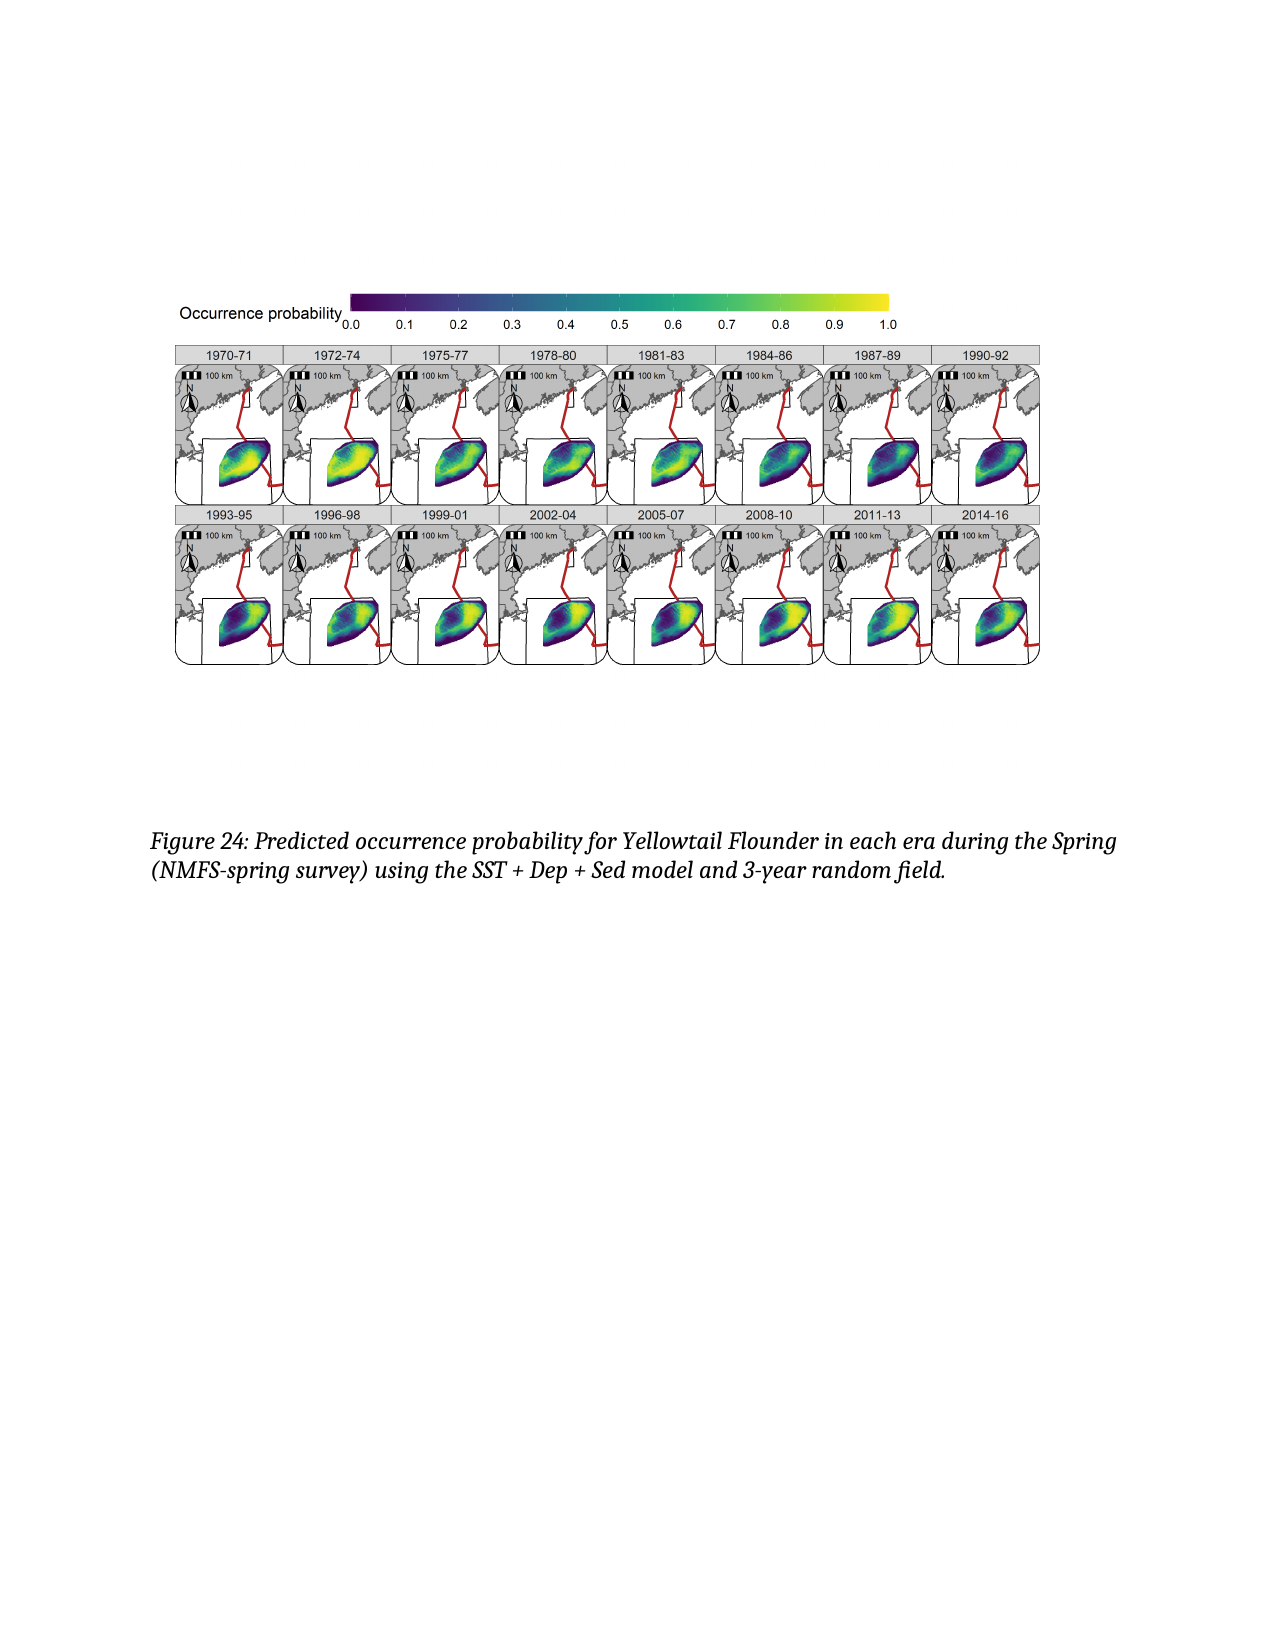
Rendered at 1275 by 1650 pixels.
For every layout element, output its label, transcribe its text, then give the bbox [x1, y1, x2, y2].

picture [168, 150, 1044, 807]
text Figure 24: Predicted occurrence probability for Yellowtail Flounder in each era during the Spring (NMFS-spring survey) using the SST + Dep + Sed model and 3-year random field. [150, 827, 1125, 884]
